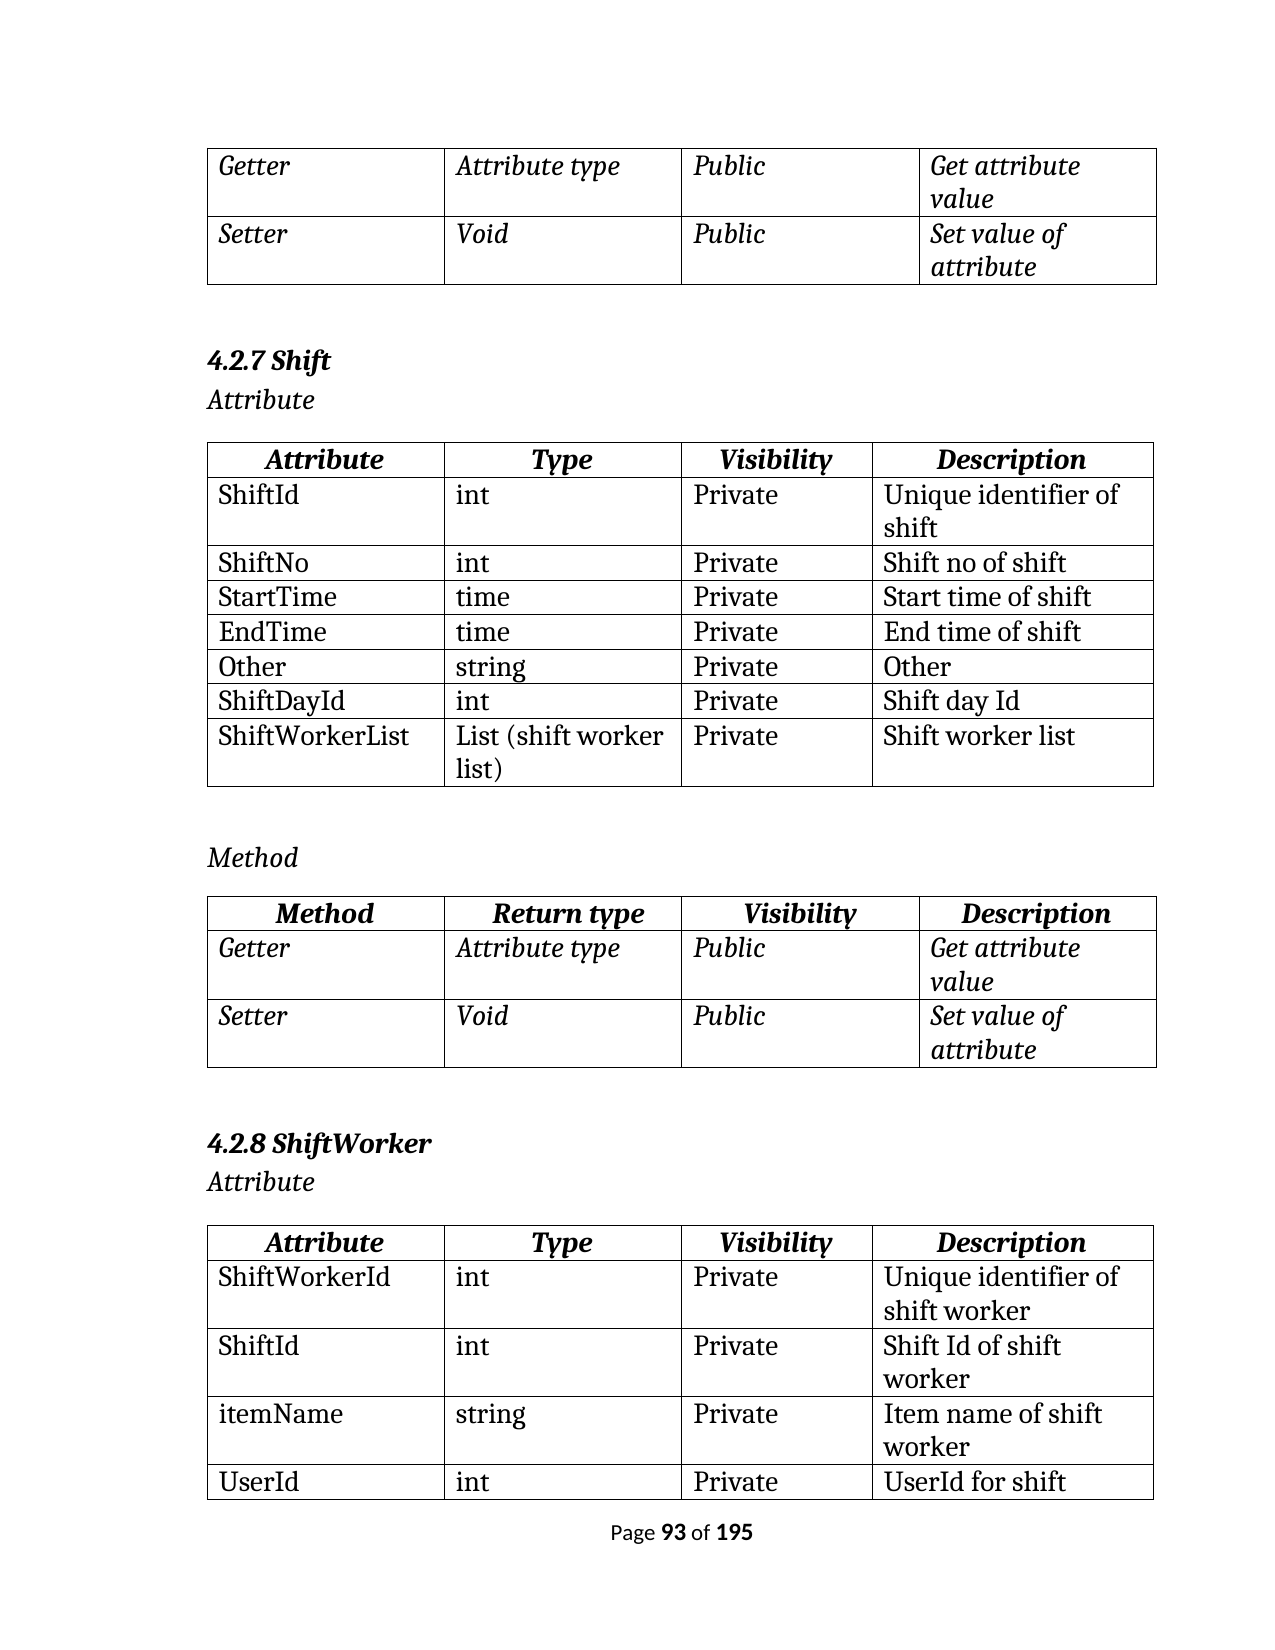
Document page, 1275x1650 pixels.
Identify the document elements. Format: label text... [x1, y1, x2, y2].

table_cell string [445, 650, 681, 683]
table_cell string [445, 1397, 681, 1464]
table_cell int [445, 1465, 681, 1498]
table_cell Other [873, 650, 1153, 683]
table_cell Private [682, 684, 872, 718]
table_cell Public [682, 1000, 919, 1067]
table_cell Item name of shift worker [873, 1397, 1153, 1464]
table_cell Get attribute value [920, 931, 1156, 998]
table_cell ShiftDayId [208, 684, 444, 718]
table_cell End time of shift [873, 615, 1153, 649]
table_cell int [445, 684, 681, 718]
table_cell Unique identifier of shift worker [873, 1261, 1153, 1328]
table_cell Private [682, 581, 872, 614]
text 4.2.8 ShiftWorker Attribute [207, 1127, 1157, 1199]
table_cell EndTime [208, 615, 444, 649]
table_cell Getter [208, 149, 444, 216]
table_cell UserId [208, 1465, 444, 1498]
table_header Visibility [682, 1226, 872, 1259]
table_cell Get attribute value [920, 149, 1156, 216]
table_header Description [873, 443, 1153, 477]
table_cell Private [682, 546, 872, 579]
table_cell Private [682, 650, 872, 683]
table_header Type [445, 443, 681, 477]
table_cell ShiftWorkerId [208, 1261, 444, 1328]
table_header Type [445, 1226, 681, 1259]
table_cell Shift Id of shift worker [873, 1329, 1153, 1396]
table_cell Attribute type [445, 149, 681, 216]
table_cell Private [682, 1397, 872, 1464]
table_cell time [445, 581, 681, 614]
table_cell Private [682, 719, 872, 786]
table_cell Private [682, 1329, 872, 1396]
table_cell ShiftId [208, 1329, 444, 1396]
table_cell Public [682, 217, 919, 284]
table_cell ShiftWorkerList [208, 719, 444, 786]
table_cell Shift no of shift [873, 546, 1153, 579]
table_cell Other [208, 650, 444, 683]
table_cell Set value of attribute [920, 1000, 1156, 1067]
table_cell Setter [208, 217, 444, 284]
table_cell itemName [208, 1397, 444, 1464]
table_cell int [445, 546, 681, 579]
table_cell Private [682, 1261, 872, 1328]
table_cell ShiftNo [208, 546, 444, 579]
table_cell Attribute type [445, 931, 681, 998]
table_cell Getter [208, 931, 444, 998]
table_header Method [208, 897, 444, 930]
table_cell StartTime [208, 581, 444, 614]
table_header Attribute [208, 443, 444, 477]
table_cell Public [682, 149, 919, 216]
table_header Visibility [682, 443, 872, 477]
table_cell Set value of attribute [920, 217, 1156, 284]
table_header Visibility [682, 897, 919, 930]
table_cell int [445, 1261, 681, 1328]
table_cell Private [682, 615, 872, 649]
table_cell Setter [208, 1000, 444, 1067]
table_cell Private [682, 1465, 872, 1498]
table_cell Public [682, 931, 919, 998]
table_cell int [445, 1329, 681, 1396]
table_cell Shift worker list [873, 719, 1153, 786]
table_cell Private [682, 478, 872, 545]
table_header Return type [445, 897, 681, 930]
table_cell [873, 1465, 1153, 1498]
table_cell Void [445, 217, 681, 284]
table_cell Start time of shift [873, 581, 1153, 614]
table_cell Shift day Id [873, 684, 1153, 718]
table_cell Void [445, 1000, 681, 1067]
table_header Attribute [208, 1226, 444, 1259]
table_cell time [445, 615, 681, 649]
text Method [207, 841, 1157, 875]
table_cell List (shift worker list) [445, 719, 681, 786]
table_header Description [920, 897, 1156, 930]
table_header Description [873, 1226, 1153, 1259]
table_cell Unique identifier of shift [873, 478, 1153, 545]
table_cell ShiftId [208, 478, 444, 545]
table_cell int [445, 478, 681, 545]
text 4.2.7 Shift Attribute [207, 344, 1157, 416]
